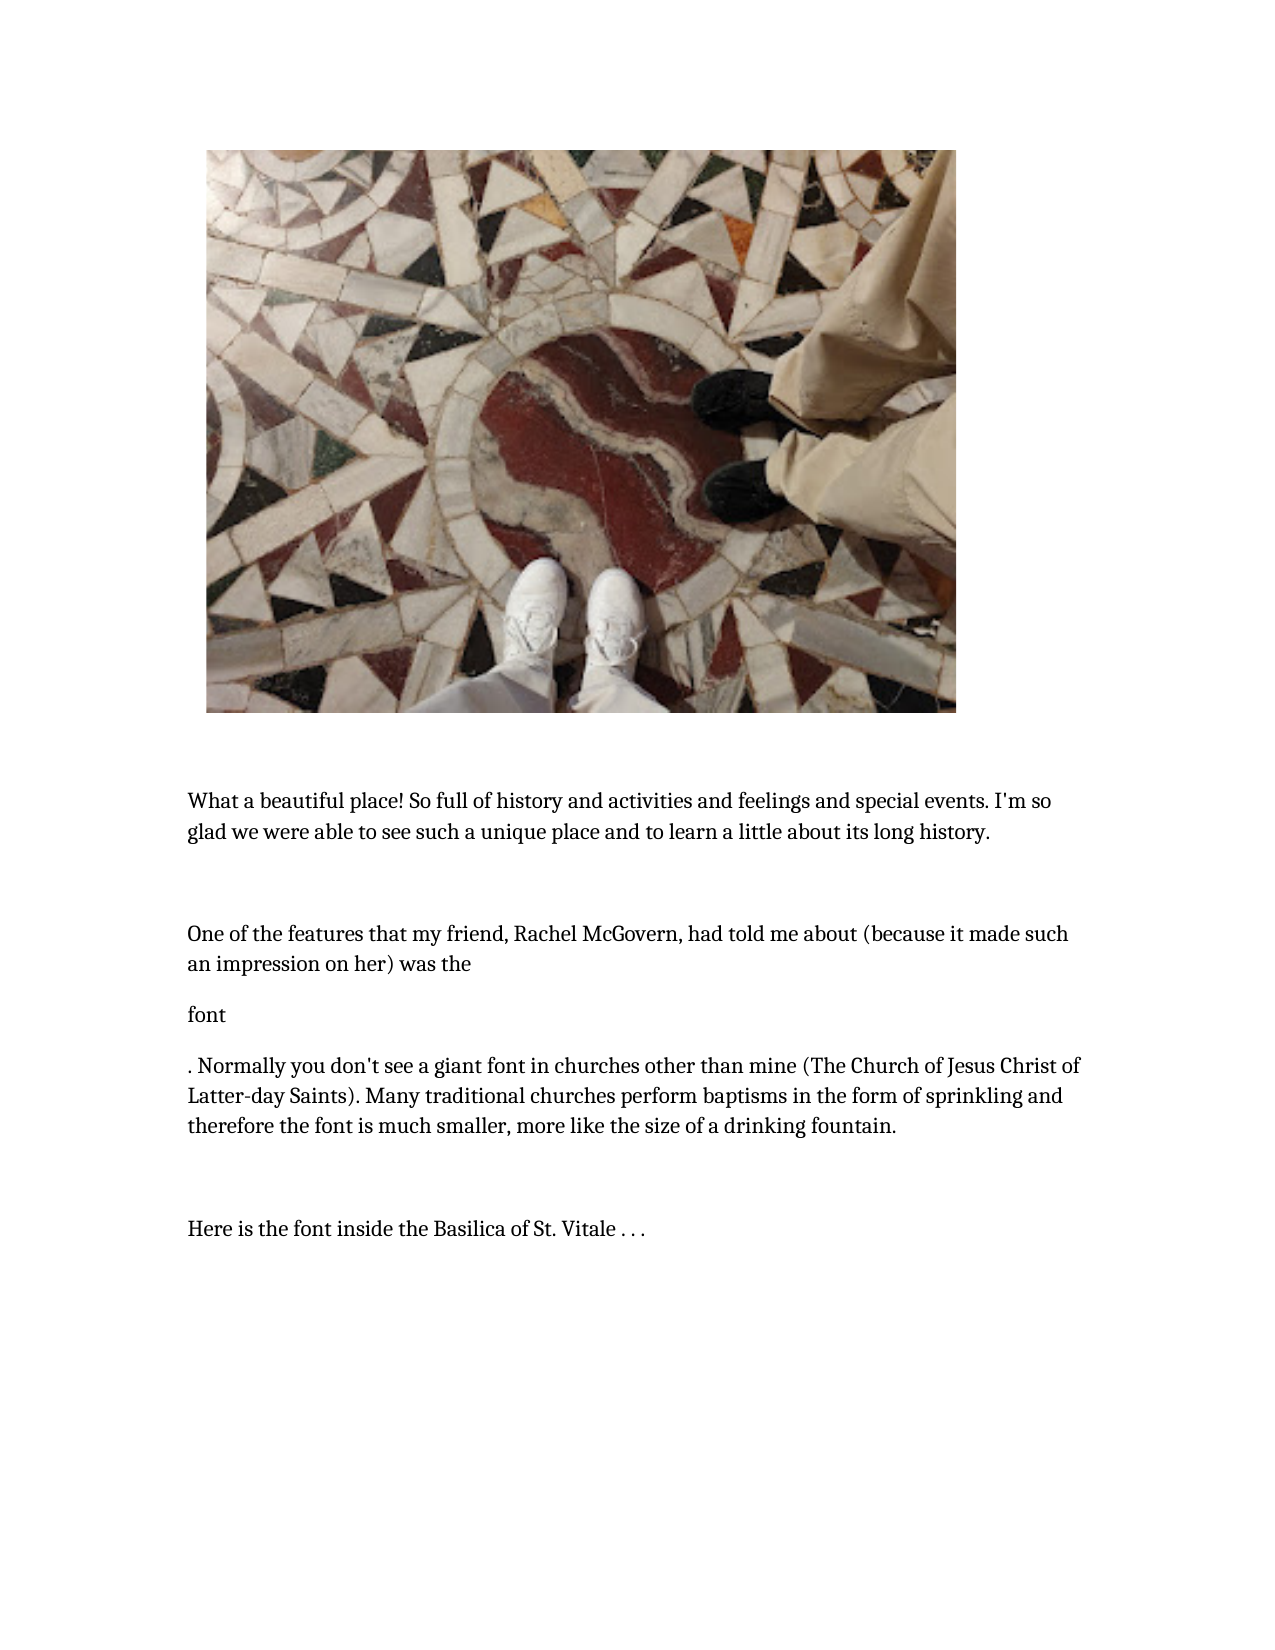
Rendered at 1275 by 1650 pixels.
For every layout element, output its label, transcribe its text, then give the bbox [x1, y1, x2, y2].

text Here is the font inside the Basilica of St. Vitale . . . [187, 1215, 1087, 1242]
text What a beautiful place! So full of history and activities and feelings and special events. I'm so glad we were able to see such a unique place and to learn a little about its long history. [187, 788, 1087, 845]
text . Normally you don't see a giant font in churches other than mine (The Church of Jesus Christ of Latter-day Saints). Many traditional churches perform baptisms in the form of sprinkling and therefore the font is much smaller, more like the size of a drinking fountain. [187, 1053, 1087, 1139]
text font [187, 1002, 1087, 1028]
picture [206, 150, 957, 713]
text One of the features that my friend, Rachel McGovern, had told me about (because it made such an impression on her) was the [187, 921, 1087, 977]
